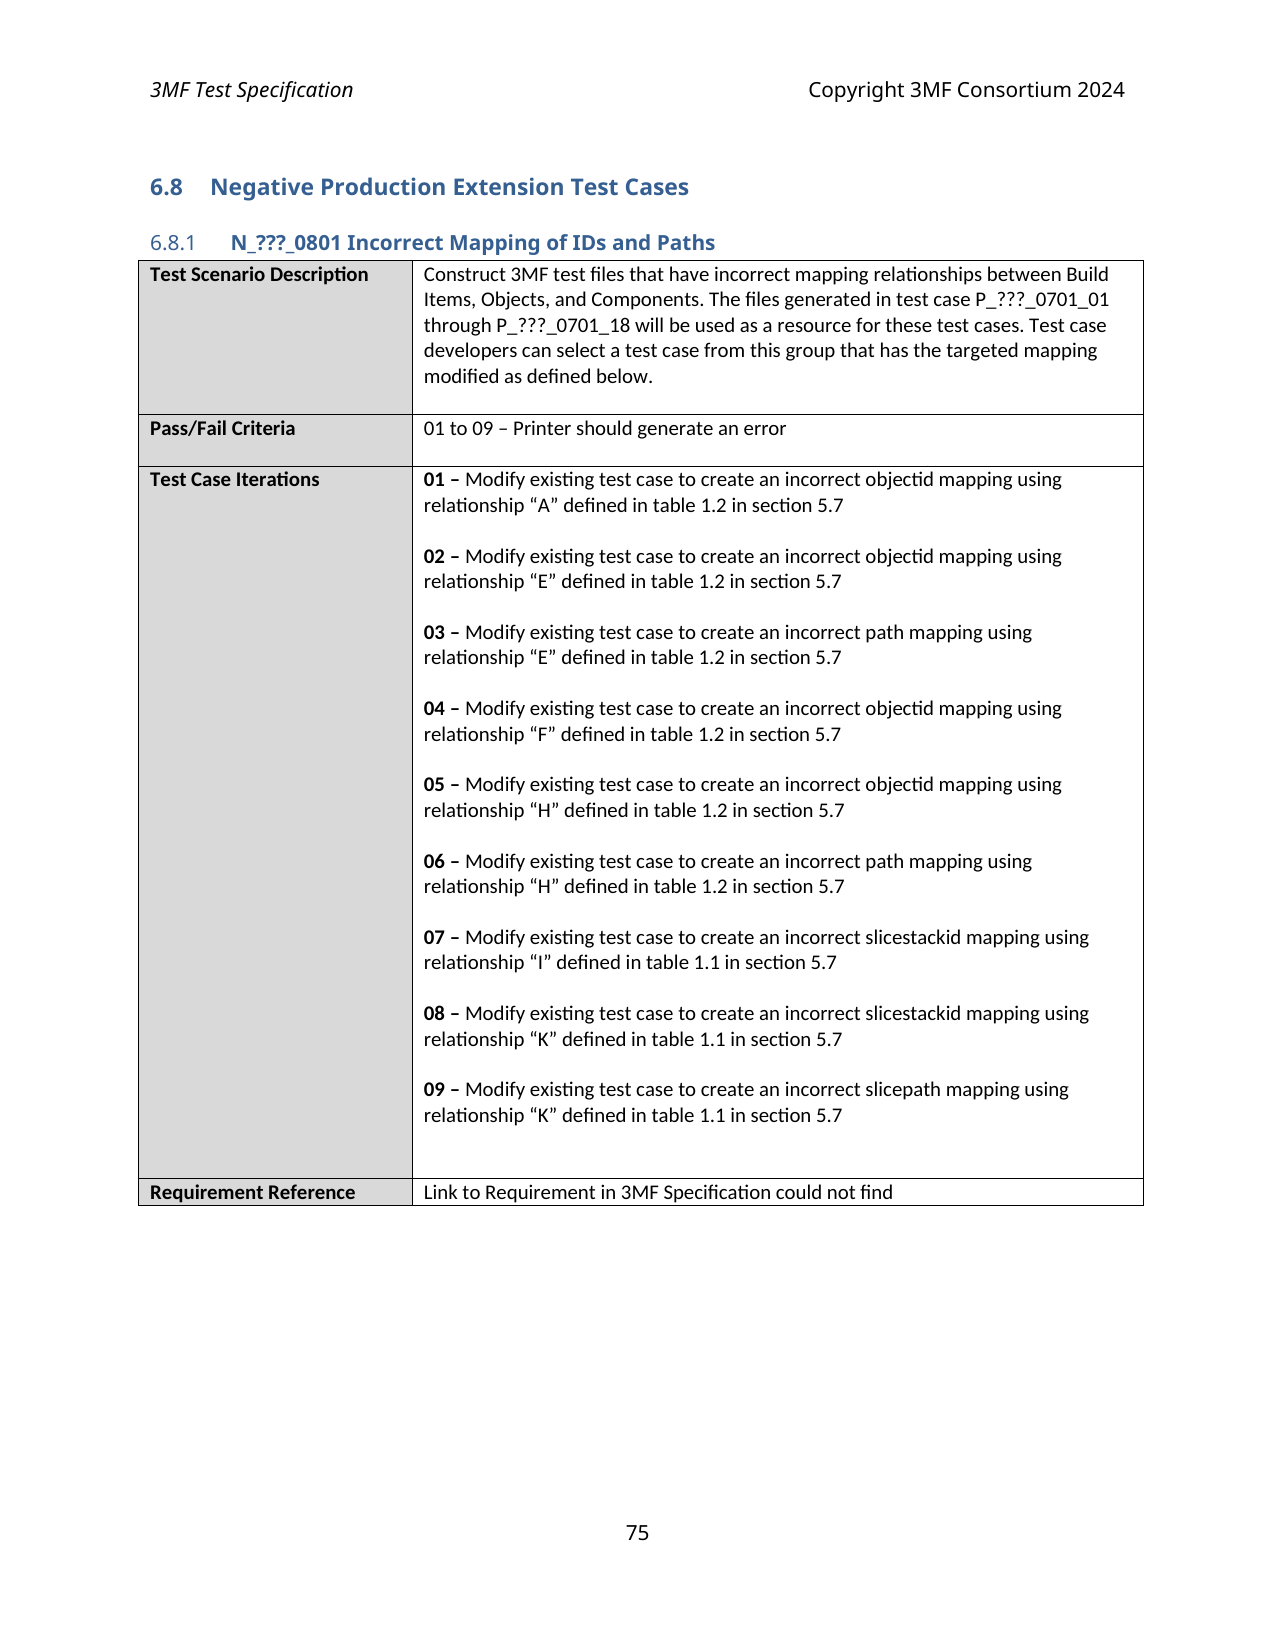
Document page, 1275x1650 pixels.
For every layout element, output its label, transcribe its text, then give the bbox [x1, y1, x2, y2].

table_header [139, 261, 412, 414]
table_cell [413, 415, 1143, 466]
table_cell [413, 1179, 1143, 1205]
subtitle Negative Production Extension Test Cases [150, 171, 1125, 202]
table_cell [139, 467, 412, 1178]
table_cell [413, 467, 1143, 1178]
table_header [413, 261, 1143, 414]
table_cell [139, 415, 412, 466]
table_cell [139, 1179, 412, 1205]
subtitle N_???_0801 Incorrect Mapping of IDs and Paths [150, 228, 1125, 256]
